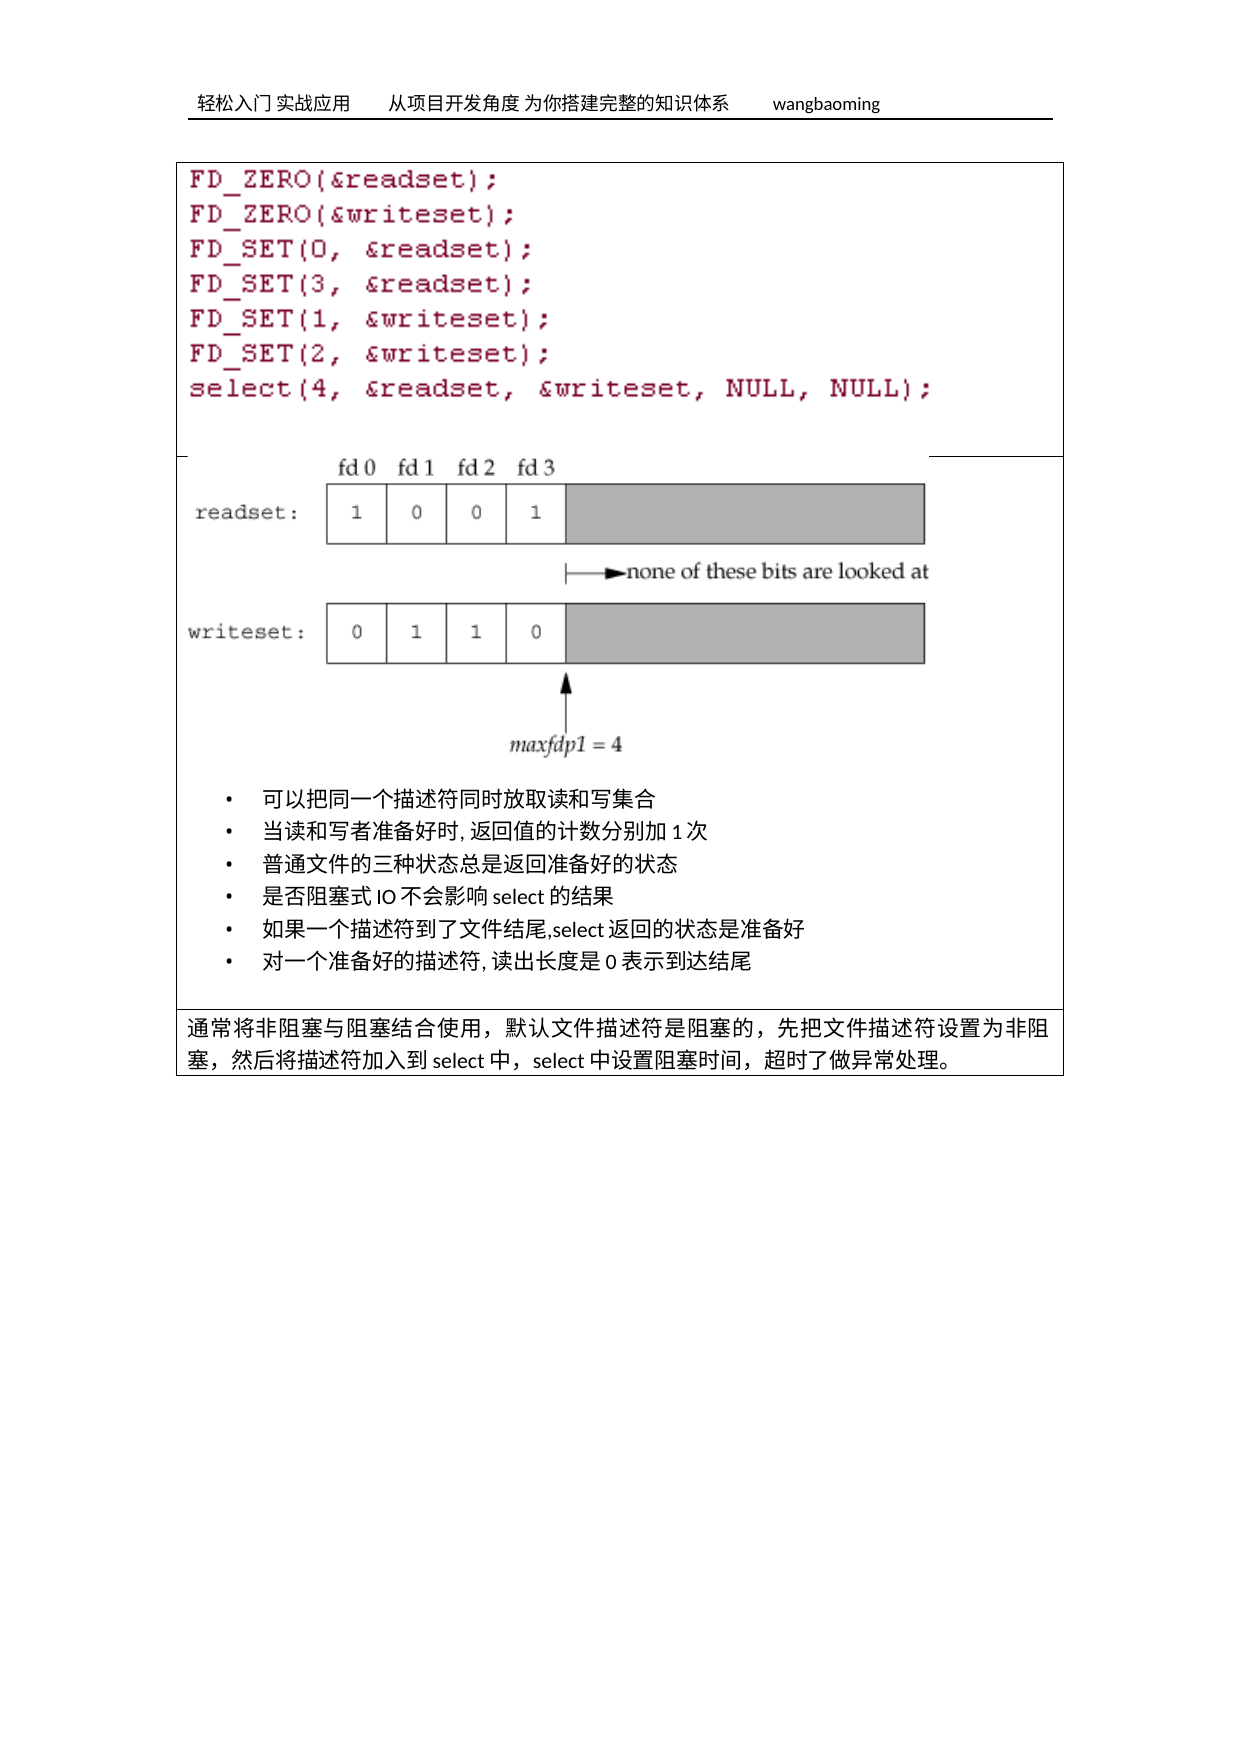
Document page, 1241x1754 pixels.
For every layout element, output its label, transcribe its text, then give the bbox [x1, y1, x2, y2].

table_cell 可以把同一个描述符同时放取读和写集合 当读和写者准备好时, 返回值的计数分别加1次 普通文件的三种状态总是返回准备好的状态 是否阻塞式IO不会影响select的结果 如果一个描述符到了文件结尾,select返回的状态是准备好 对一个准备好的描述符, 读出长度是0表示到达结尾 [177, 457, 1063, 1009]
picture [187, 163, 944, 408]
table_cell 通常将非阻塞与阻塞结合使用，默认文件描述符是阻塞的，先把文件描述符设置为非阻塞，然后将描述符加入到select中，select中设置阻塞时间，超时了做异常处理。 [177, 1010, 1063, 1075]
picture [187, 456, 929, 764]
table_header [177, 163, 1063, 456]
